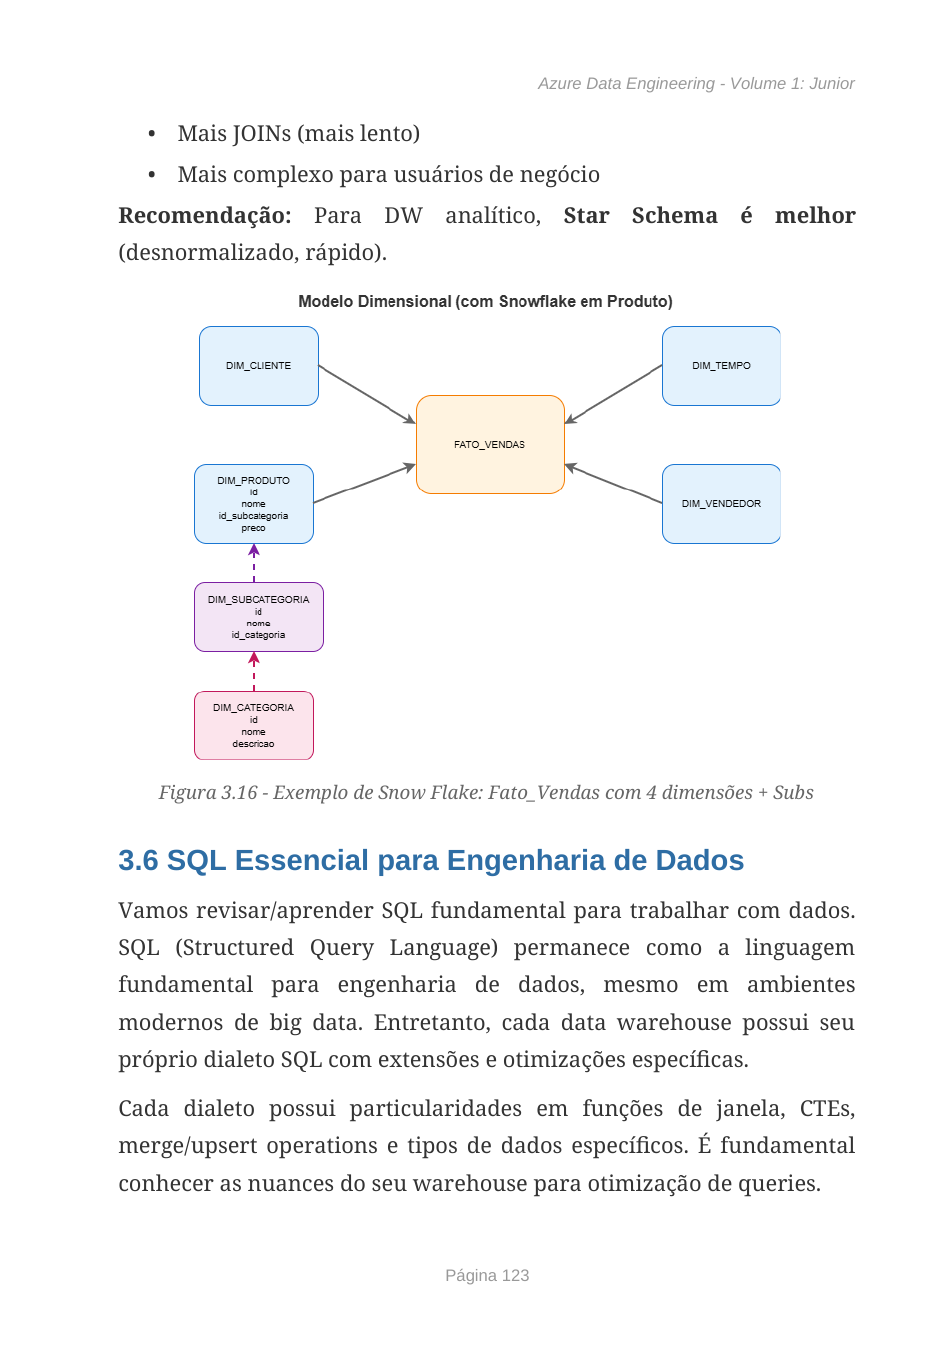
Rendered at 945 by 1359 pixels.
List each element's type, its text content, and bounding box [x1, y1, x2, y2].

list Mais JOINs (mais lento) [148, 118, 856, 148]
text Cada dialeto possui particularidades em funções de janela, CTEs, merge/upsert operations e tipos de dados específicos. É fundamental conhecer as nuances do seu warehouse para otimização de queries. [118, 1093, 856, 1197]
subtitle 3.6 SQL Essencial para Engenharia de Dados [118, 843, 856, 876]
text Recomendação: Para DW analítico, Star Schema é melhor (desnormalizado, rápido). [118, 199, 856, 267]
text Figura 3.16 - Exemplo de Snow Flake: Fato_Vendas com 4 dimensões + Subs [118, 779, 856, 805]
list Mais complexo para usuários de negócio [148, 159, 856, 189]
text Vamos revisar/aprender SQL fundamental para trabalhar com dados. SQL (Structured Query Language) permanece como a linguagem fundamental para engenharia de dados, mesmo em ambientes modernos de big data. Entretanto, cada data warehouse possui seu próprio dialeto SQL com extensões e otimizações específicas. [118, 895, 856, 1073]
picture [194, 286, 781, 760]
